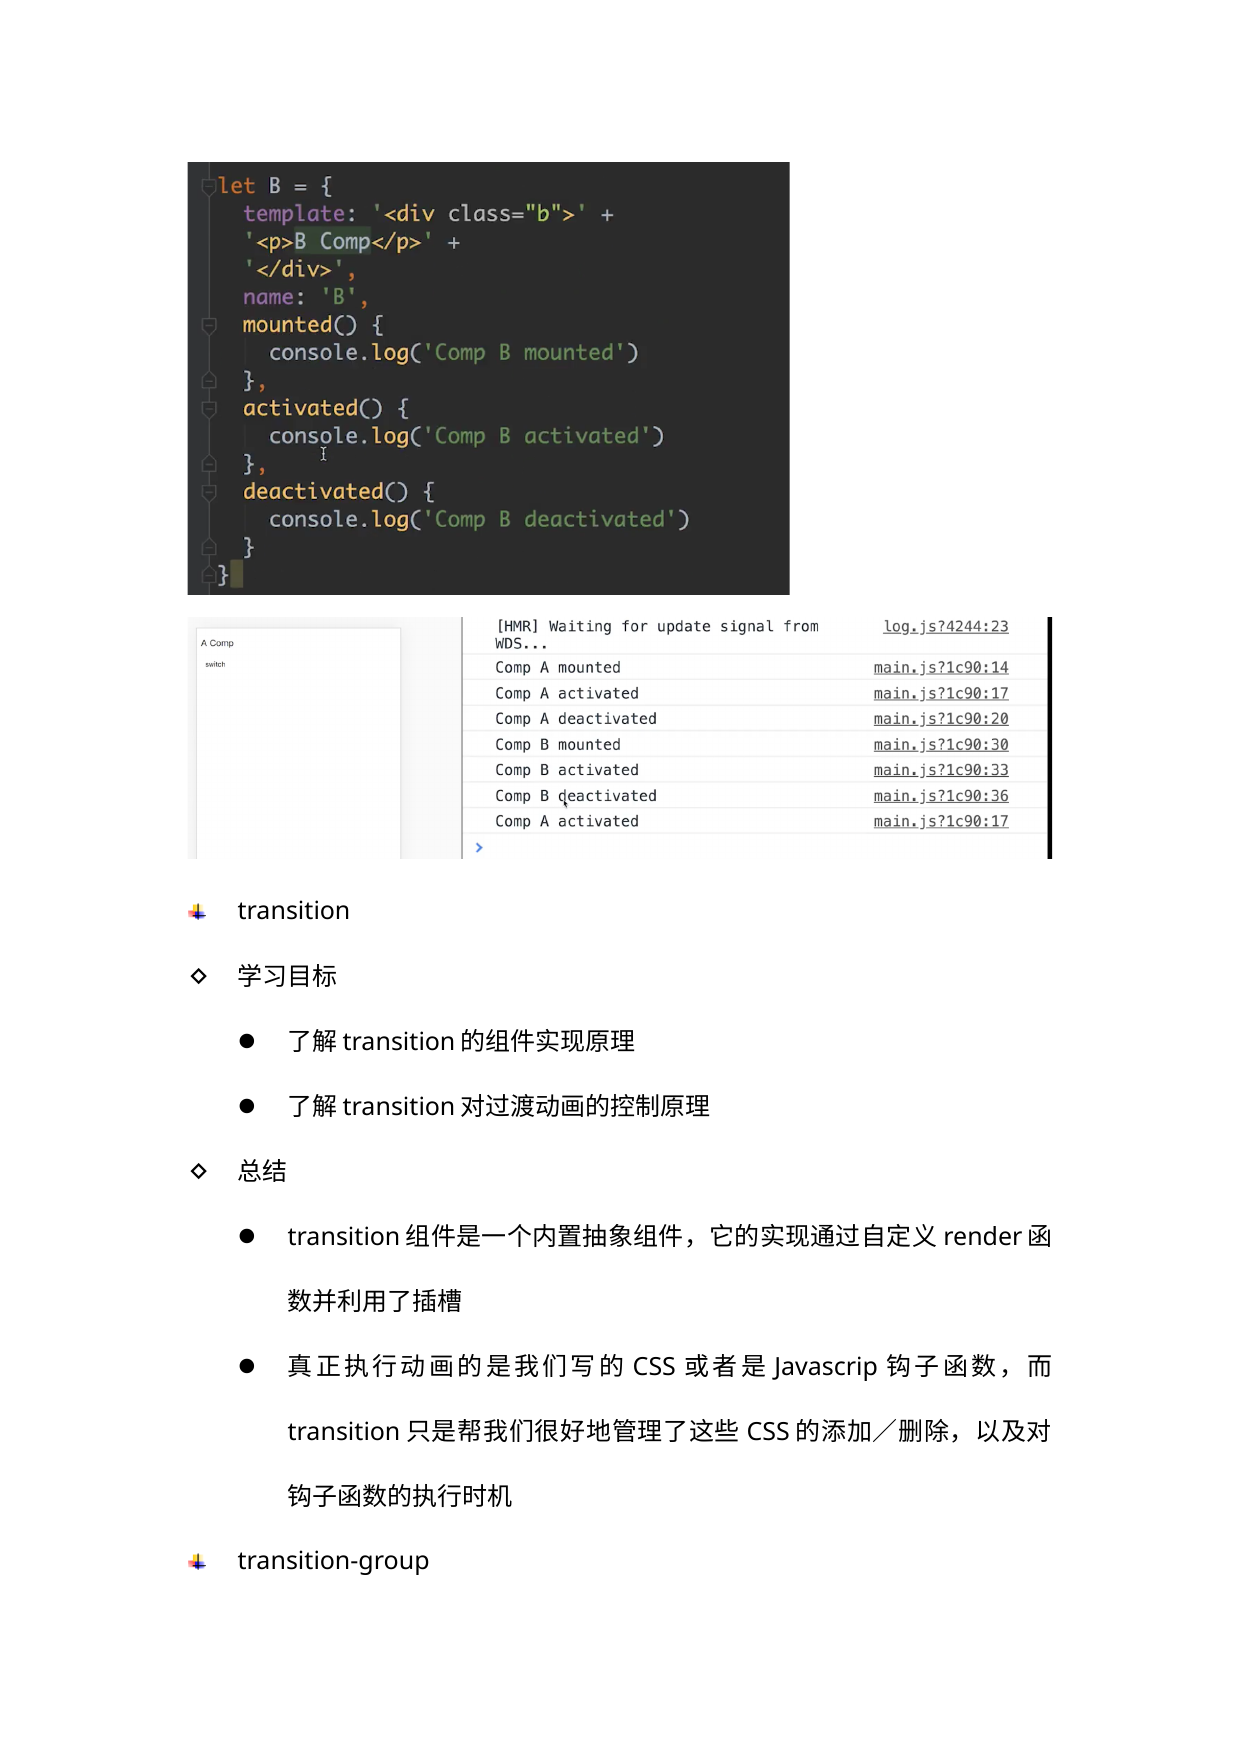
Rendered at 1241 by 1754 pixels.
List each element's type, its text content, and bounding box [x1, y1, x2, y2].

list transition [187, 877, 1053, 942]
list transition组件是一个内置抽象组件，它的实现通过自定义render函数并利用了插槽 [237, 1202, 1053, 1332]
list 了解transition的组件实现原理 [237, 1007, 1053, 1072]
picture [188, 1552, 206, 1570]
list 真正执行动画的是我们写的CSS或者是Javascrip钩子函数，而transition只是帮我们很好地管理了这些CSS的添加／删除，以及对钩子函数的执行时机 [237, 1332, 1053, 1527]
picture [187, 617, 1053, 859]
picture [187, 162, 790, 595]
list 了解transition对过渡动画的控制原理 [237, 1072, 1053, 1137]
list transition-group [187, 1527, 1053, 1592]
picture [188, 902, 206, 920]
list 学习目标 [187, 942, 1053, 1007]
list 总结 [187, 1137, 1053, 1202]
